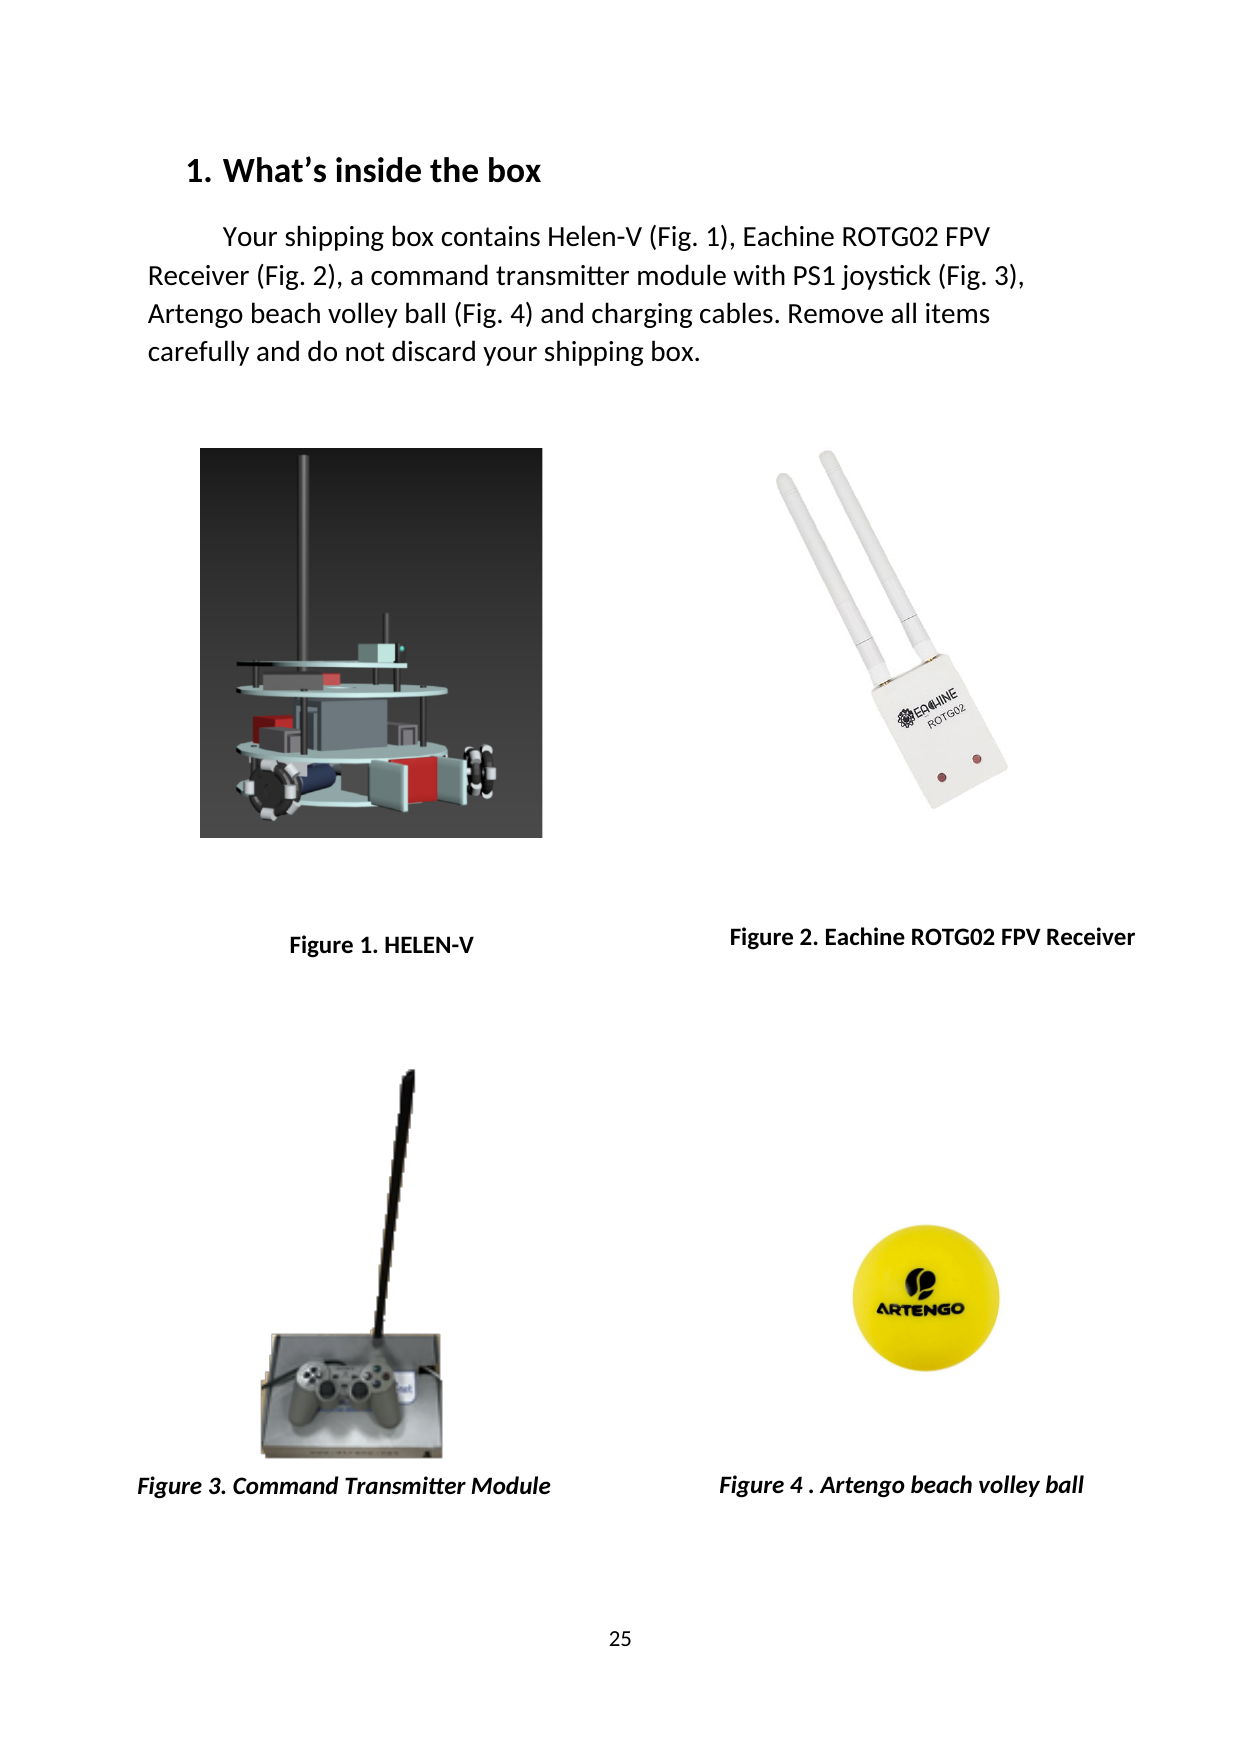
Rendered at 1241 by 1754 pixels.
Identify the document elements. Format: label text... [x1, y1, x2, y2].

list What’s inside the box [185, 148, 1093, 191]
picture [198, 448, 543, 836]
picture [827, 1216, 1022, 1379]
picture [253, 1060, 451, 1461]
picture [689, 424, 1093, 828]
text Your shipping box contains Helen-V (Fig. 1), Eachine ROTG02 FPV Receiver (Fig. 2), a command transmitter module with PS1 joystick (Fig. 3), Artengo beach volley ball (Fig. 4) and charging cables. Remove all items carefully and do not discard your shipping box. [148, 218, 1093, 369]
